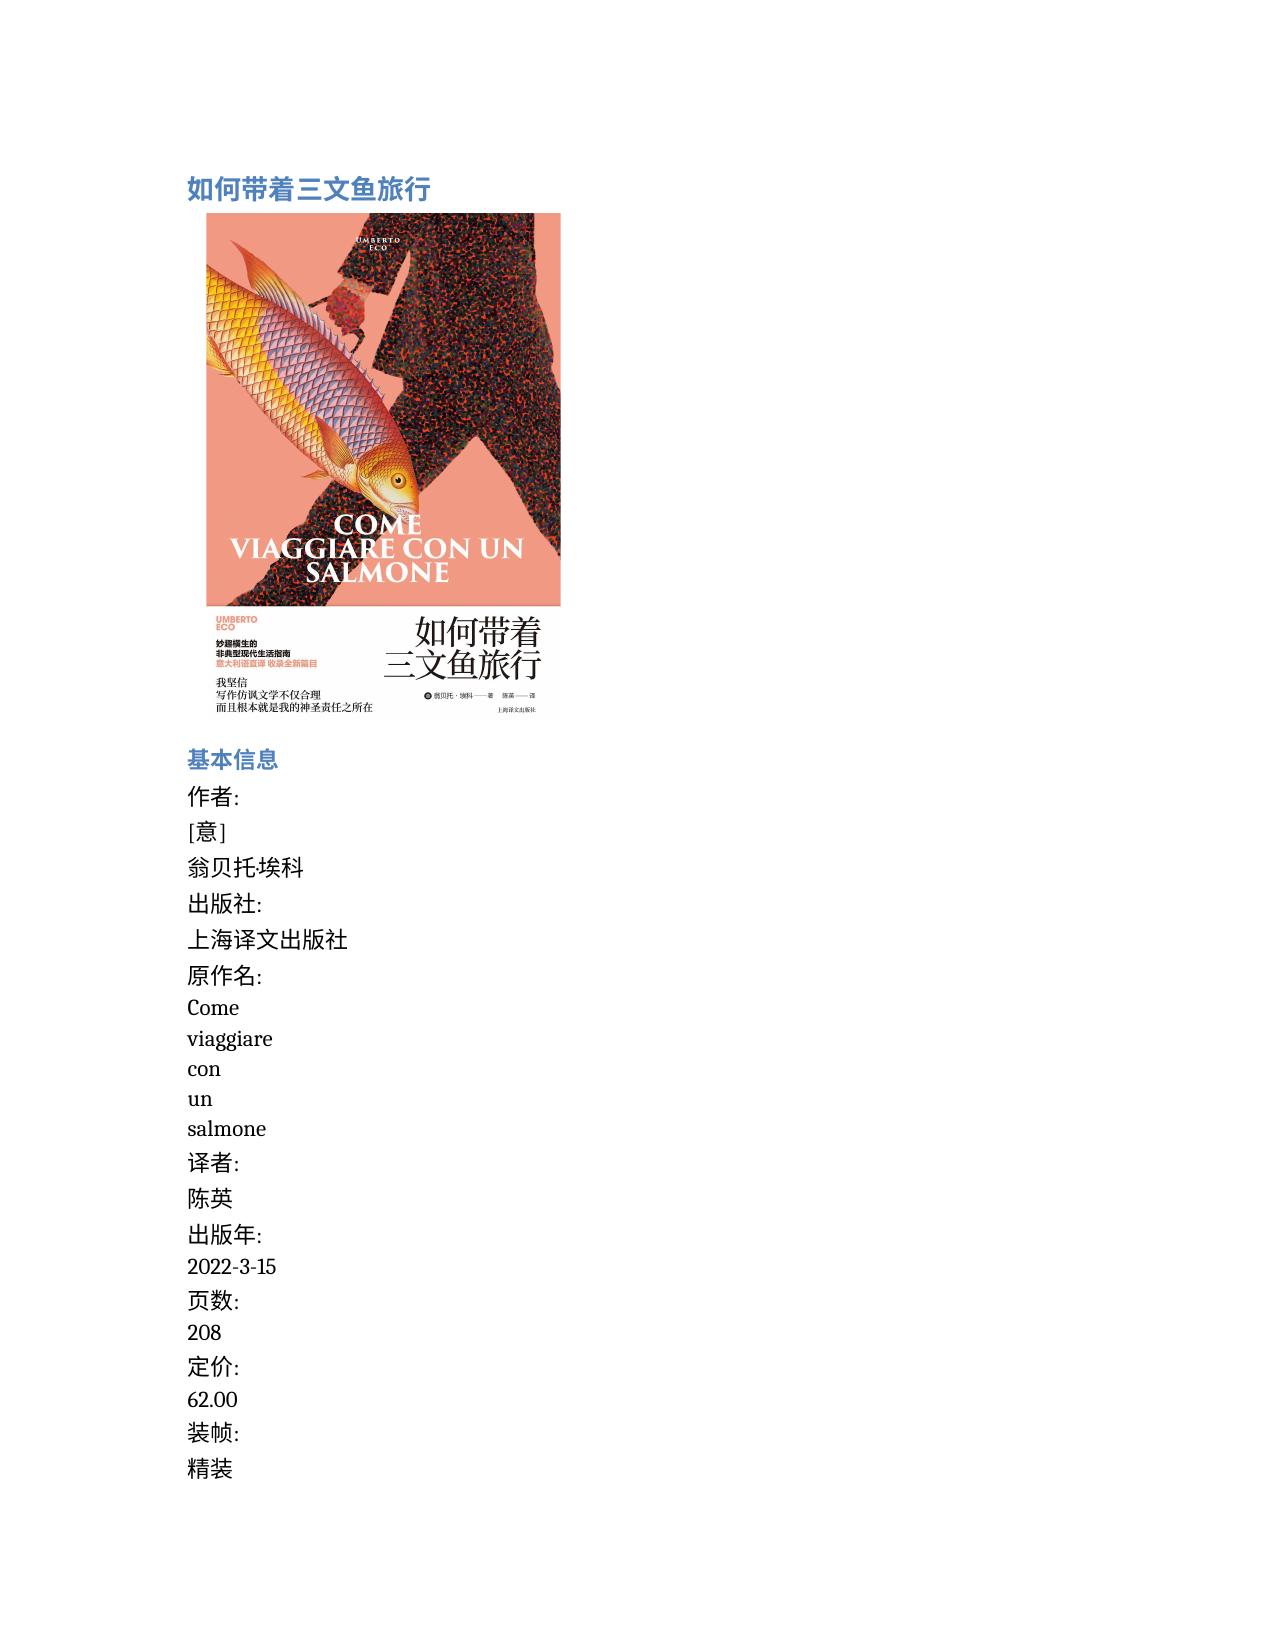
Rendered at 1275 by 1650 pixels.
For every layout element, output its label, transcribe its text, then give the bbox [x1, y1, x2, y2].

subtitle 如何带着三文鱼旅行 [187, 171, 1087, 208]
picture [206, 213, 561, 720]
subtitle 基本信息 [187, 744, 1087, 776]
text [187, 780, 1087, 1484]
